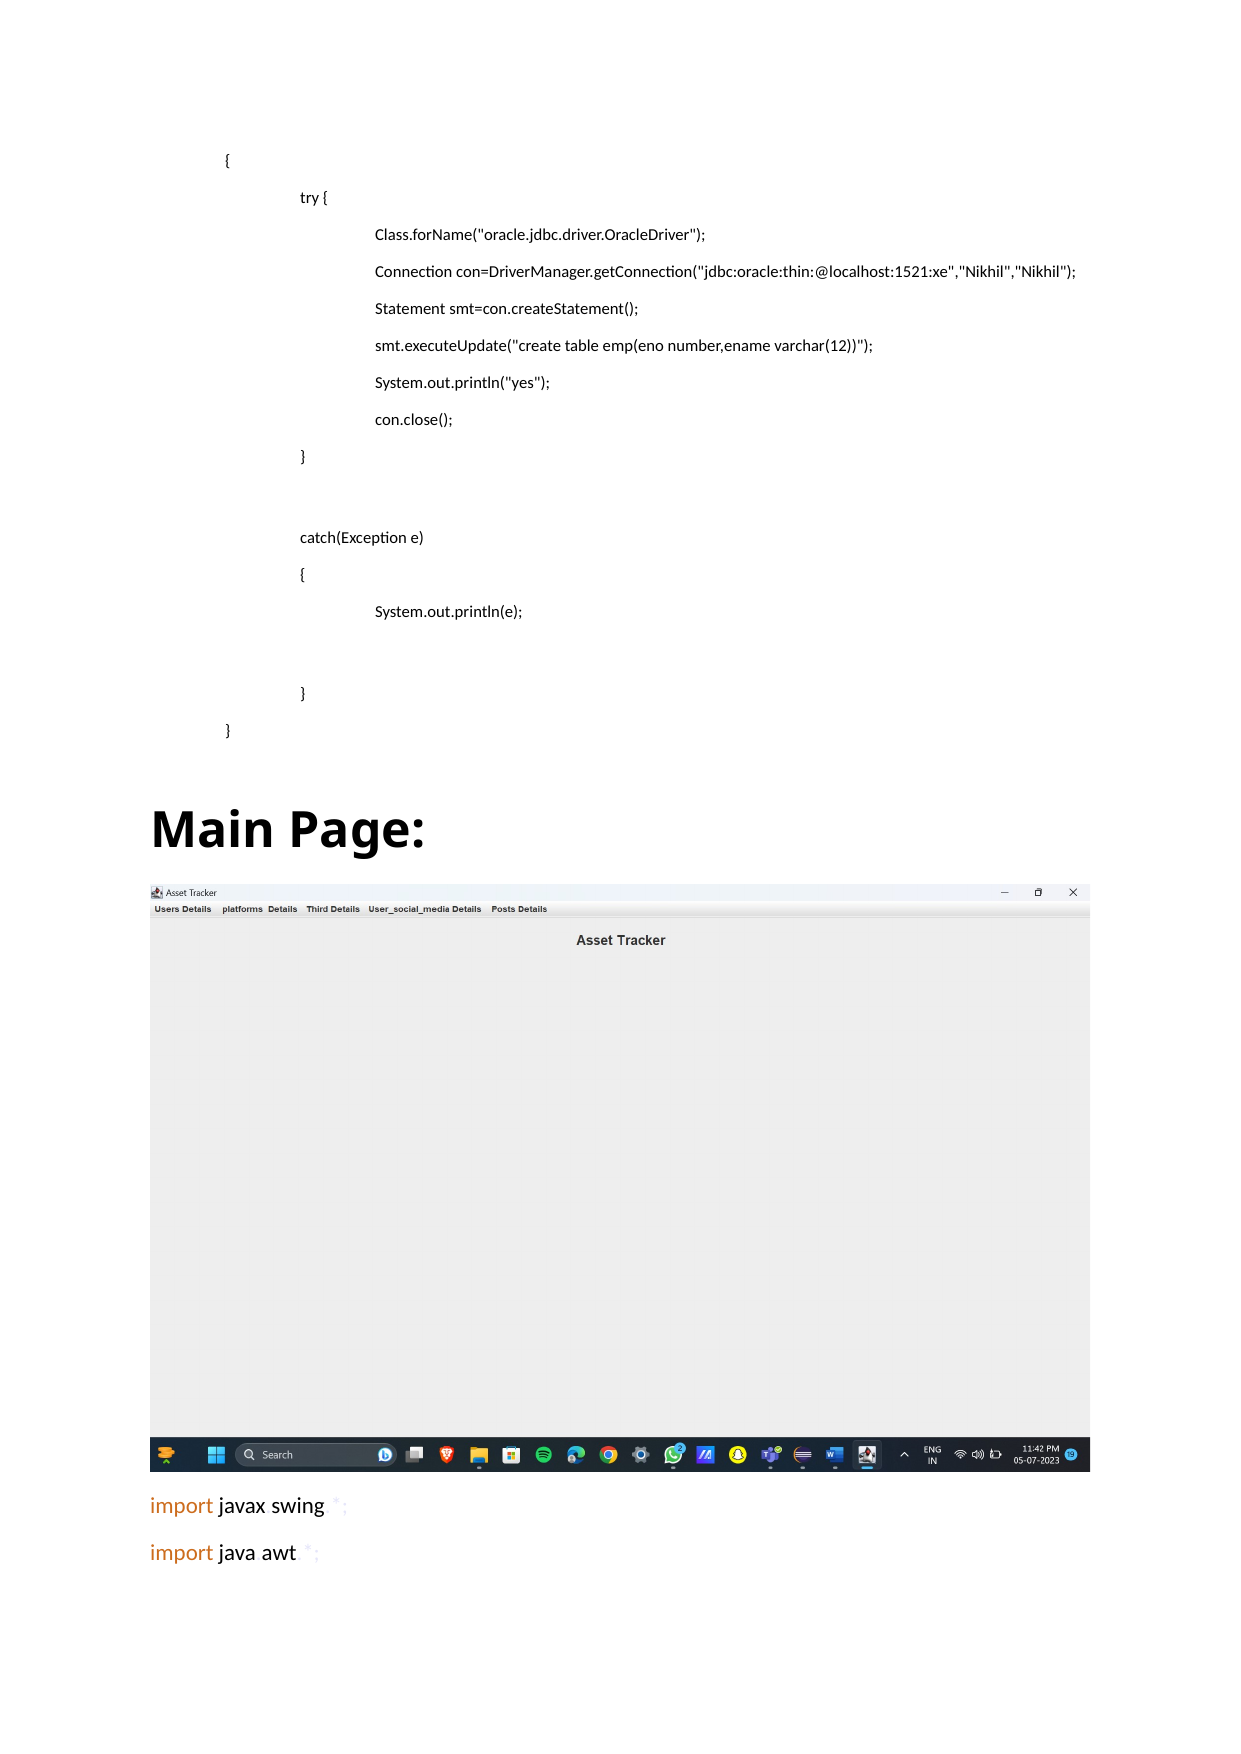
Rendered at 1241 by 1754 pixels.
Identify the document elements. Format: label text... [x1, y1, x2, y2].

text Class.forName("oracle.jdbc.driver.OracleDriver"); [150, 224, 1090, 244]
text { [150, 564, 1090, 585]
text System.out.println("yes"); [150, 372, 1090, 392]
text { [150, 150, 1090, 170]
text con.close(); [150, 409, 1090, 429]
text Connection con=DriverManager.getConnection("jdbc:oracle:thin:@localhost:1521:xe","Nikhil","Nikhil"); [150, 261, 1090, 281]
text smt.executeUpdate("create table emp(eno number,ename varchar(12))"); [150, 335, 1090, 355]
text } [150, 720, 1090, 740]
picture [150, 884, 1091, 1472]
text } [150, 683, 1090, 703]
text } [150, 446, 1090, 466]
text import javax.swing.*; [150, 1491, 1090, 1519]
text try { [150, 187, 1090, 207]
text import java.awt.*; [150, 1538, 1090, 1566]
text catch(Exception e) [150, 527, 1090, 548]
text Main Page: [150, 794, 1090, 862]
text Statement smt=con.createStatement(); [150, 298, 1090, 318]
text System.out.println(e); [150, 601, 1090, 622]
